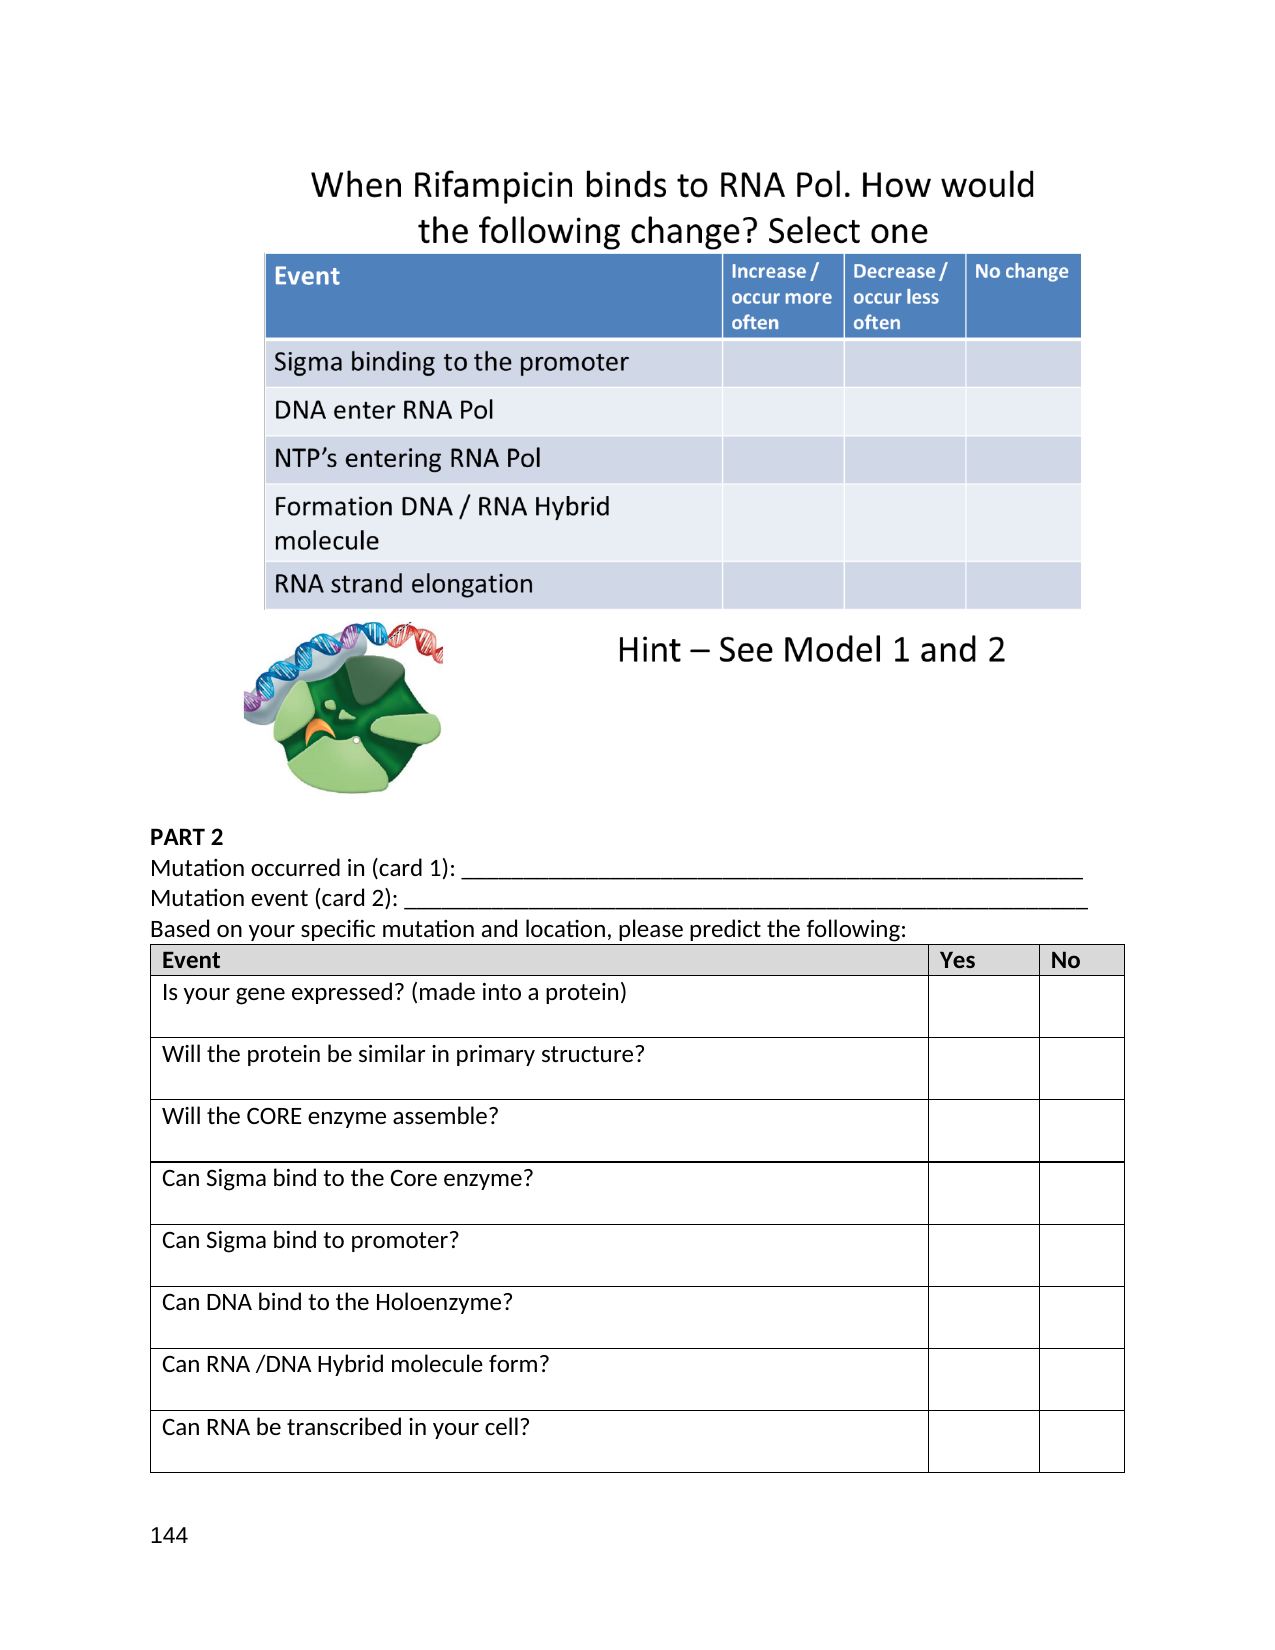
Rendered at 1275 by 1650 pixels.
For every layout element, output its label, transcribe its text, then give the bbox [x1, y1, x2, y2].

table_cell [1040, 976, 1124, 1037]
table_cell [929, 1038, 1039, 1099]
table_cell Can Sigma bind to promoter? [151, 1225, 928, 1286]
table_cell Will the protein be similar in primary structure? [151, 1038, 928, 1099]
text Based on your specific mutation and location, please predict the following: [150, 913, 1125, 943]
table_cell Can RNA /DNA Hybrid molecule form? [151, 1349, 928, 1410]
table_cell [1040, 1411, 1124, 1472]
table_cell [1040, 1349, 1124, 1410]
table_header Event [151, 945, 928, 975]
table_cell Can RNA be transcribed in your cell? [151, 1411, 928, 1472]
table_cell [1040, 1287, 1124, 1348]
picture [243, 150, 1116, 796]
table_cell [929, 976, 1039, 1037]
table_cell [929, 1411, 1039, 1472]
table_cell [1040, 1038, 1124, 1099]
table_cell [1040, 1225, 1124, 1286]
table_cell [929, 1163, 1039, 1223]
table_cell [1040, 1100, 1124, 1161]
table_header Yes [929, 945, 1039, 975]
table_cell [929, 1287, 1039, 1348]
table_cell [929, 1349, 1039, 1410]
table_cell [929, 1100, 1039, 1161]
table_cell Can DNA bind to the Holoenzyme? [151, 1287, 928, 1348]
table_cell [1040, 1163, 1124, 1223]
table_header No [1040, 945, 1124, 975]
text Mutation event (card 2): _______________________________________________________ [150, 882, 1125, 913]
table_cell Can Sigma bind to the Core enzyme? [151, 1163, 928, 1223]
text Mutation occurred in (card 1): __________________________________________________ [150, 852, 1125, 882]
table_cell Will the CORE enzyme assemble? [151, 1100, 928, 1161]
text PART 2 [150, 821, 1125, 852]
table_cell [929, 1225, 1039, 1286]
table_cell Is your gene expressed? (made into a protein) [151, 976, 928, 1037]
